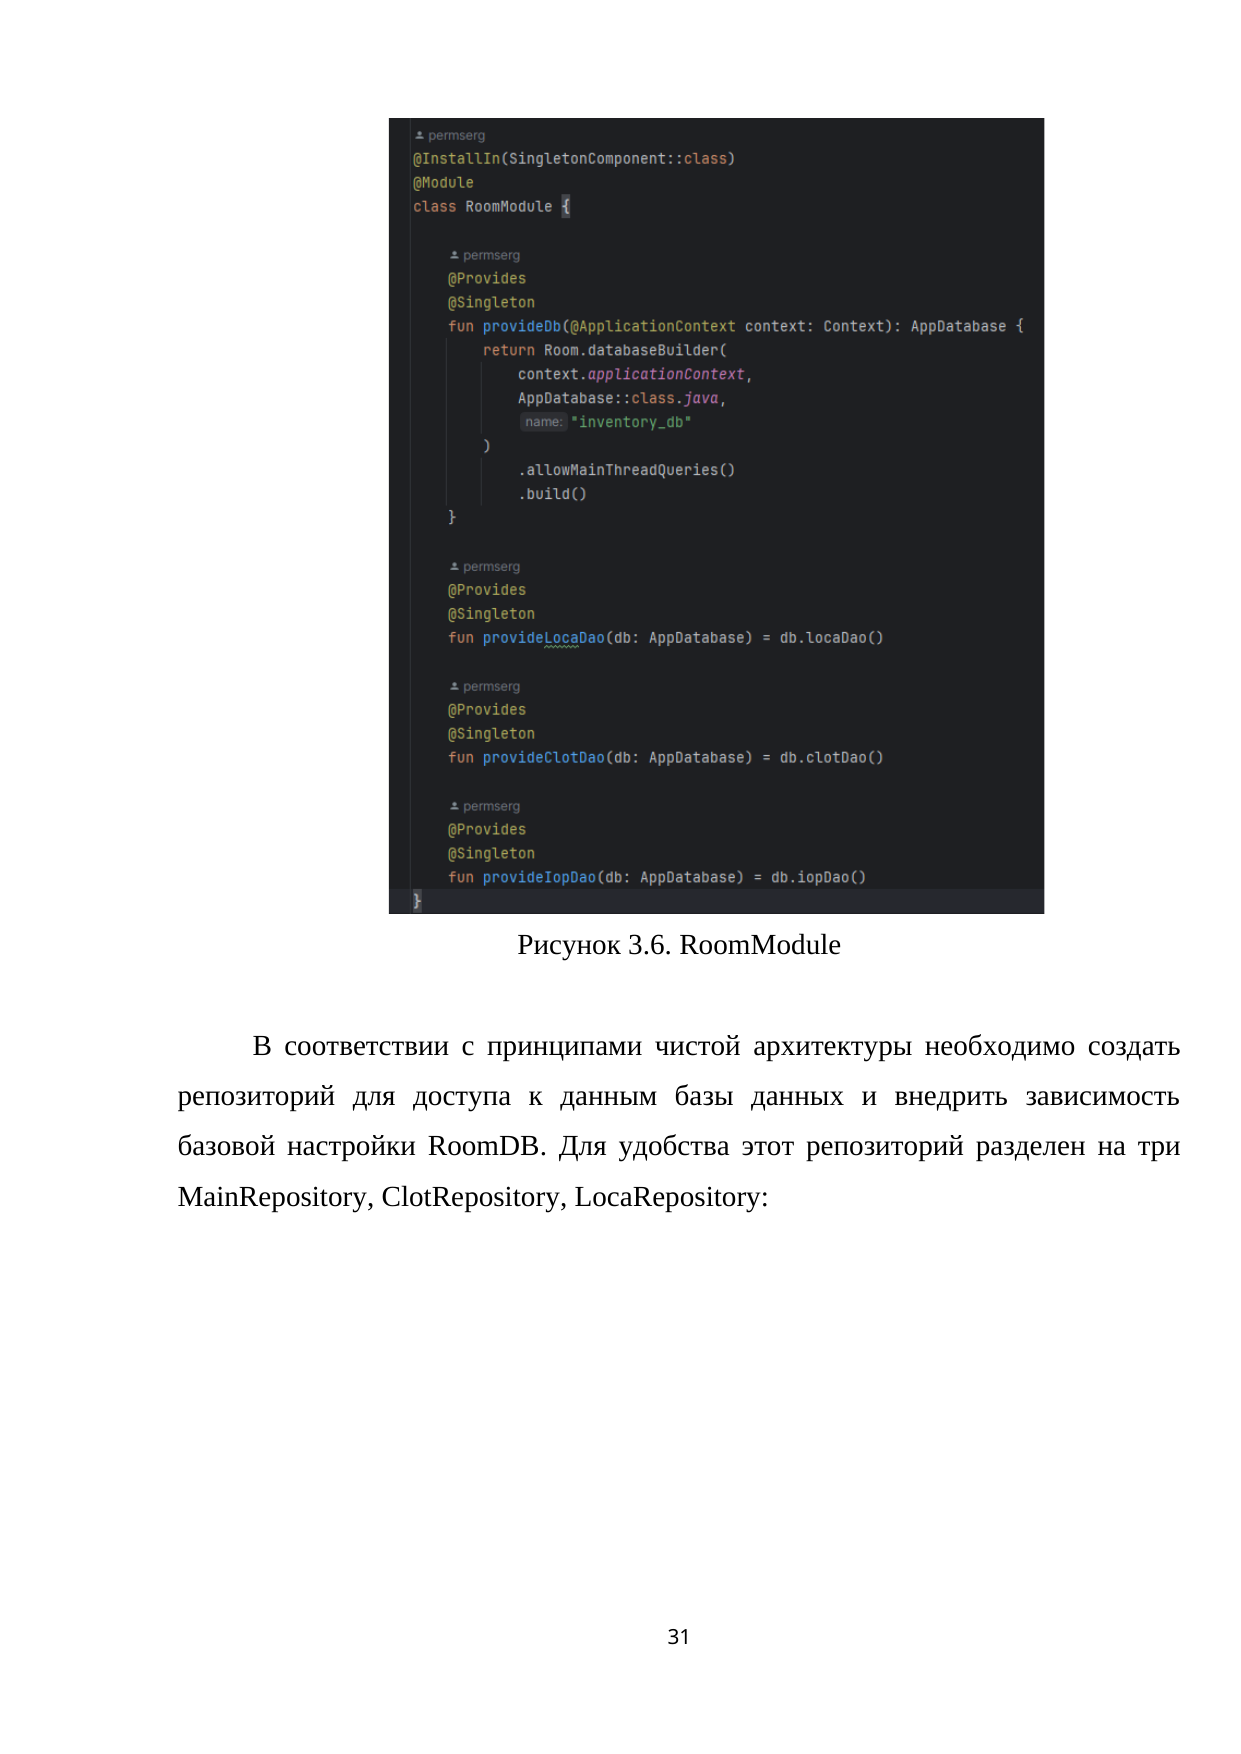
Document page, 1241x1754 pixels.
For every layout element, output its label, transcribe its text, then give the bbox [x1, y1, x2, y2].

text Рисунок 3.6. RoomModule [177, 927, 1181, 961]
picture [388, 118, 1045, 914]
text В соответствии с принципами чистой архитектуры необходимо создать репозиторий для доступа к данным базы данных и внедрить зависимость базовой настройки RoomDB. Для удобства этот репозиторий разделен на три MainRepository, ClotRepository, LocaRepository: [177, 1028, 1181, 1212]
